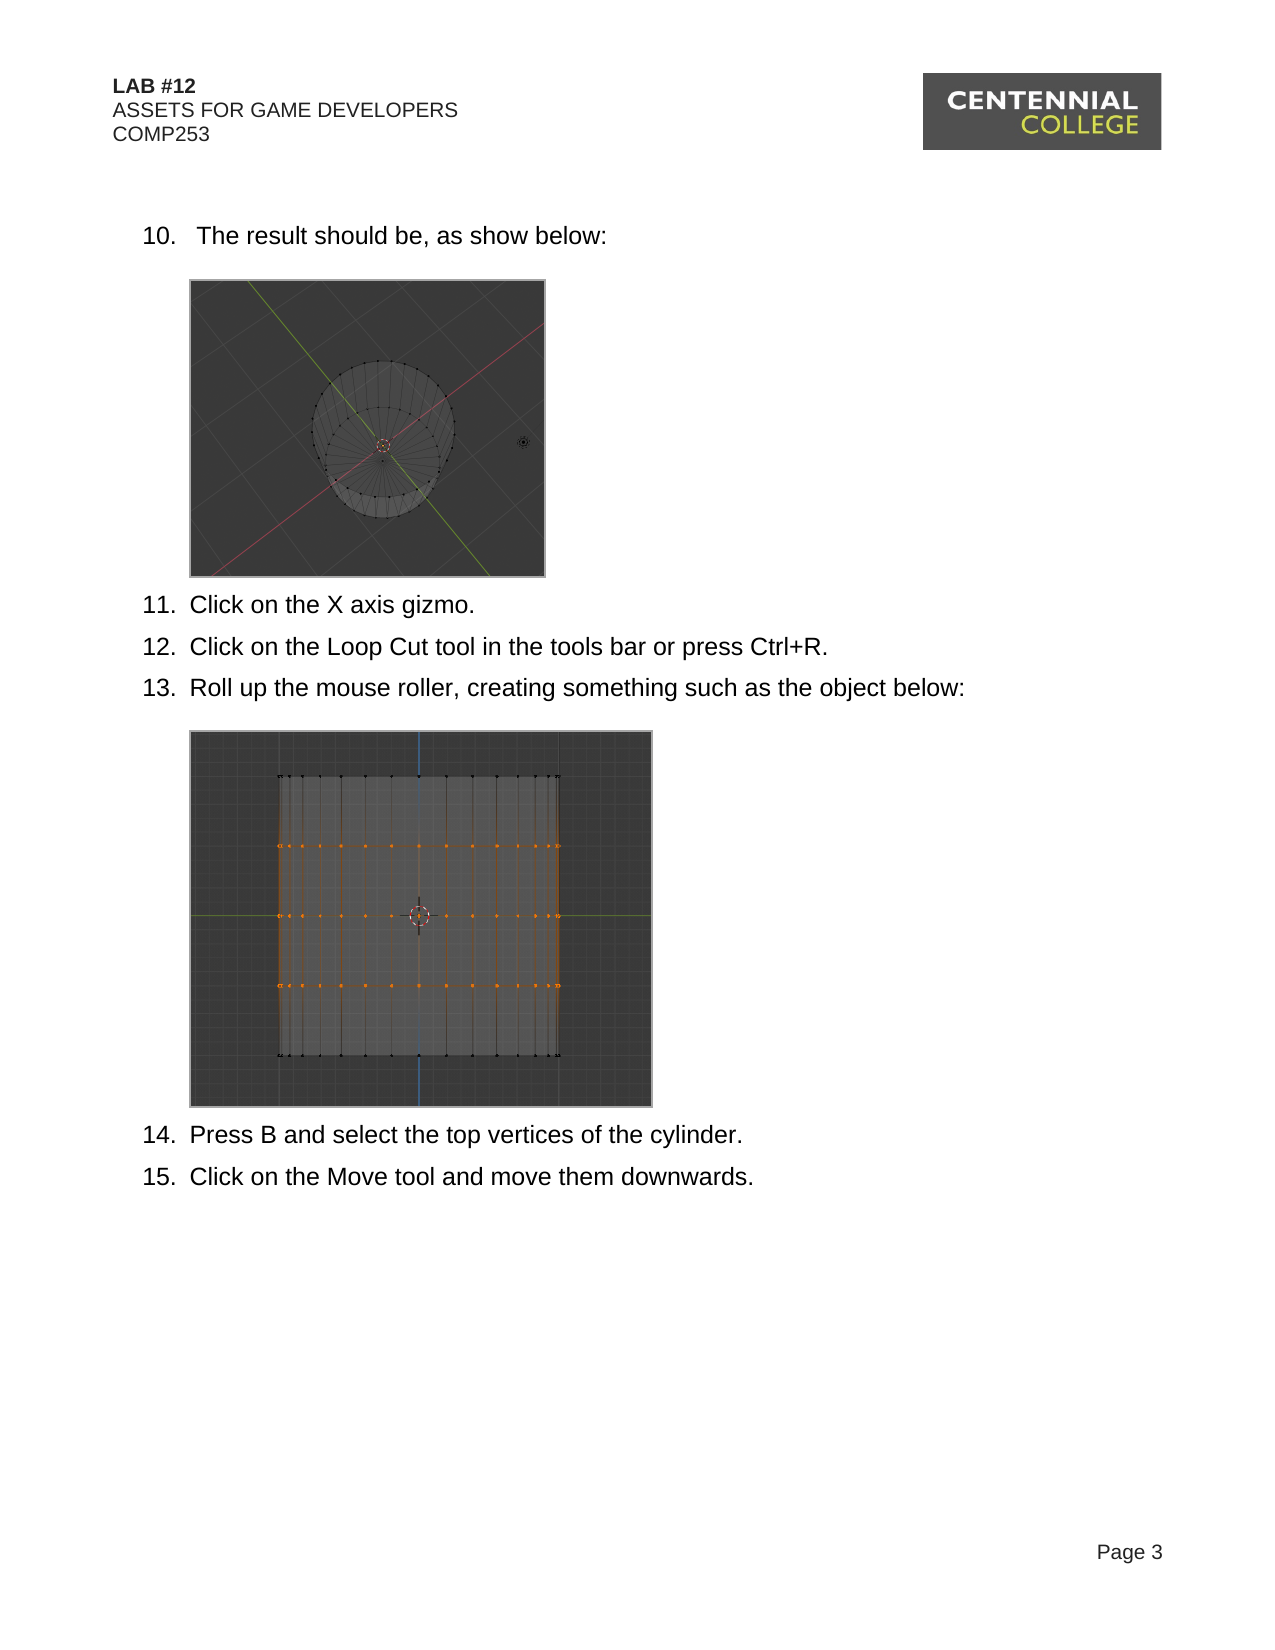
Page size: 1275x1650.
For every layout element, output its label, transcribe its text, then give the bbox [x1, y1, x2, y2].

picture [923, 73, 1162, 150]
picture [191, 281, 544, 576]
list Click on the X axis gizmo. [142, 590, 1162, 619]
list Click on the Loop Cut tool in the tools bar or press Ctrl+R. [142, 631, 1162, 660]
list Press B and select the top vertices of the cylinder. [142, 1120, 1162, 1149]
picture [191, 732, 651, 1106]
list Click on the Move tool and move them downwards. [142, 1161, 1162, 1190]
